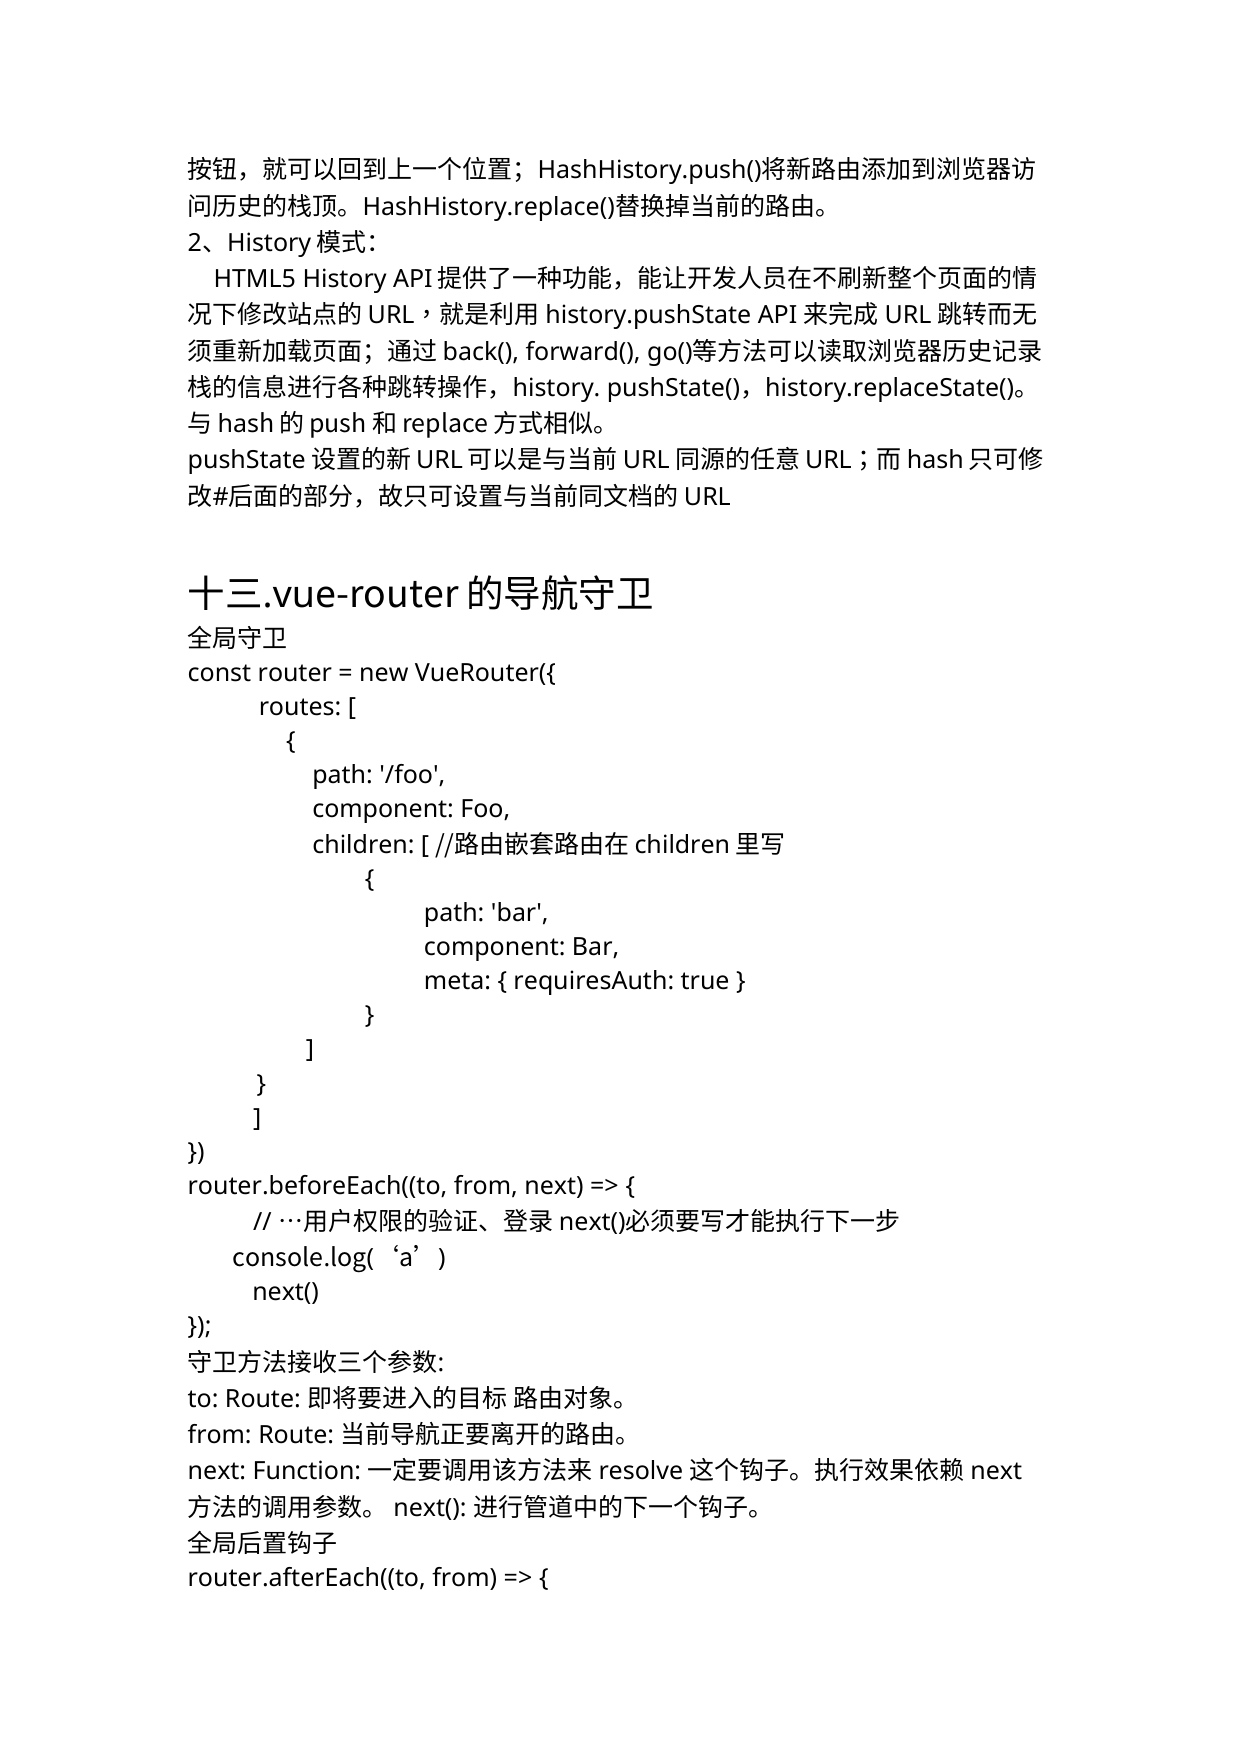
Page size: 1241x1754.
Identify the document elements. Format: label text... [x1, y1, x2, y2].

text { [187, 861, 1053, 895]
text router.beforeEach((to, from, next) => { [187, 1167, 1053, 1201]
text next() [187, 1274, 1053, 1308]
text path: 'bar', [187, 895, 1053, 929]
text }); [187, 1308, 1053, 1342]
text 守卫方法接收三个参数: [187, 1342, 1053, 1378]
text router.afterEach((to, from) => { [187, 1559, 1053, 1594]
text from: Route: 当前导航正要离开的路由。 [187, 1414, 1053, 1451]
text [187, 150, 1053, 222]
text } [187, 1065, 1053, 1099]
text path: '/foo', [187, 756, 1053, 791]
text } [187, 997, 1053, 1031]
text routes: [ [187, 688, 1053, 722]
text component: Bar, [187, 929, 1053, 963]
text console.log(‘a’) [187, 1238, 1053, 1274]
text const router = new VueRouter({ [187, 654, 1053, 688]
text { [187, 722, 1053, 756]
text HTML5 History API提供了一种功能，能让开发人员在不刷新整个页面的情况下修改站点的URL，就是利用 history.pushState API 来完成 URL 跳转而无须重新加载页面；通过back(), forward(), go()等方法可以读取浏览器历史记录栈的信息进行各种跳转操作，history. pushState()，history.replaceState()。与hash的push和replace方式相似。 [187, 259, 1053, 440]
text }) [187, 1133, 1053, 1167]
text 十三.vue-router的导航守卫 [187, 563, 1053, 618]
text to: Route: 即将要进入的目标 路由对象。 [187, 1378, 1053, 1414]
text next: Function: 一定要调用该方法来 resolve 这个钩子。执行效果依赖 next 方法的调用参数。 next(): 进行管道中的下一个钩子。 [187, 1451, 1053, 1523]
text // …用户权限的验证、登录 next()必须要写才能执行下一步 [187, 1201, 1053, 1238]
text meta: { requiresAuth: true } [187, 963, 1053, 997]
text 2、History模式： [187, 222, 1053, 259]
text 全局后置钩子 [187, 1523, 1053, 1559]
text ] [187, 1099, 1053, 1133]
text component: Foo, [187, 791, 1053, 824]
text 全局守卫 [187, 618, 1053, 654]
text ] [187, 1031, 1053, 1065]
text pushState设置的新URL可以是与当前URL同源的任意URL；而hash只可修改#后面的部分，故只可设置与当前同文档的URL [187, 440, 1053, 512]
text children: [ //路由嵌套路由在children里写 [187, 824, 1053, 861]
